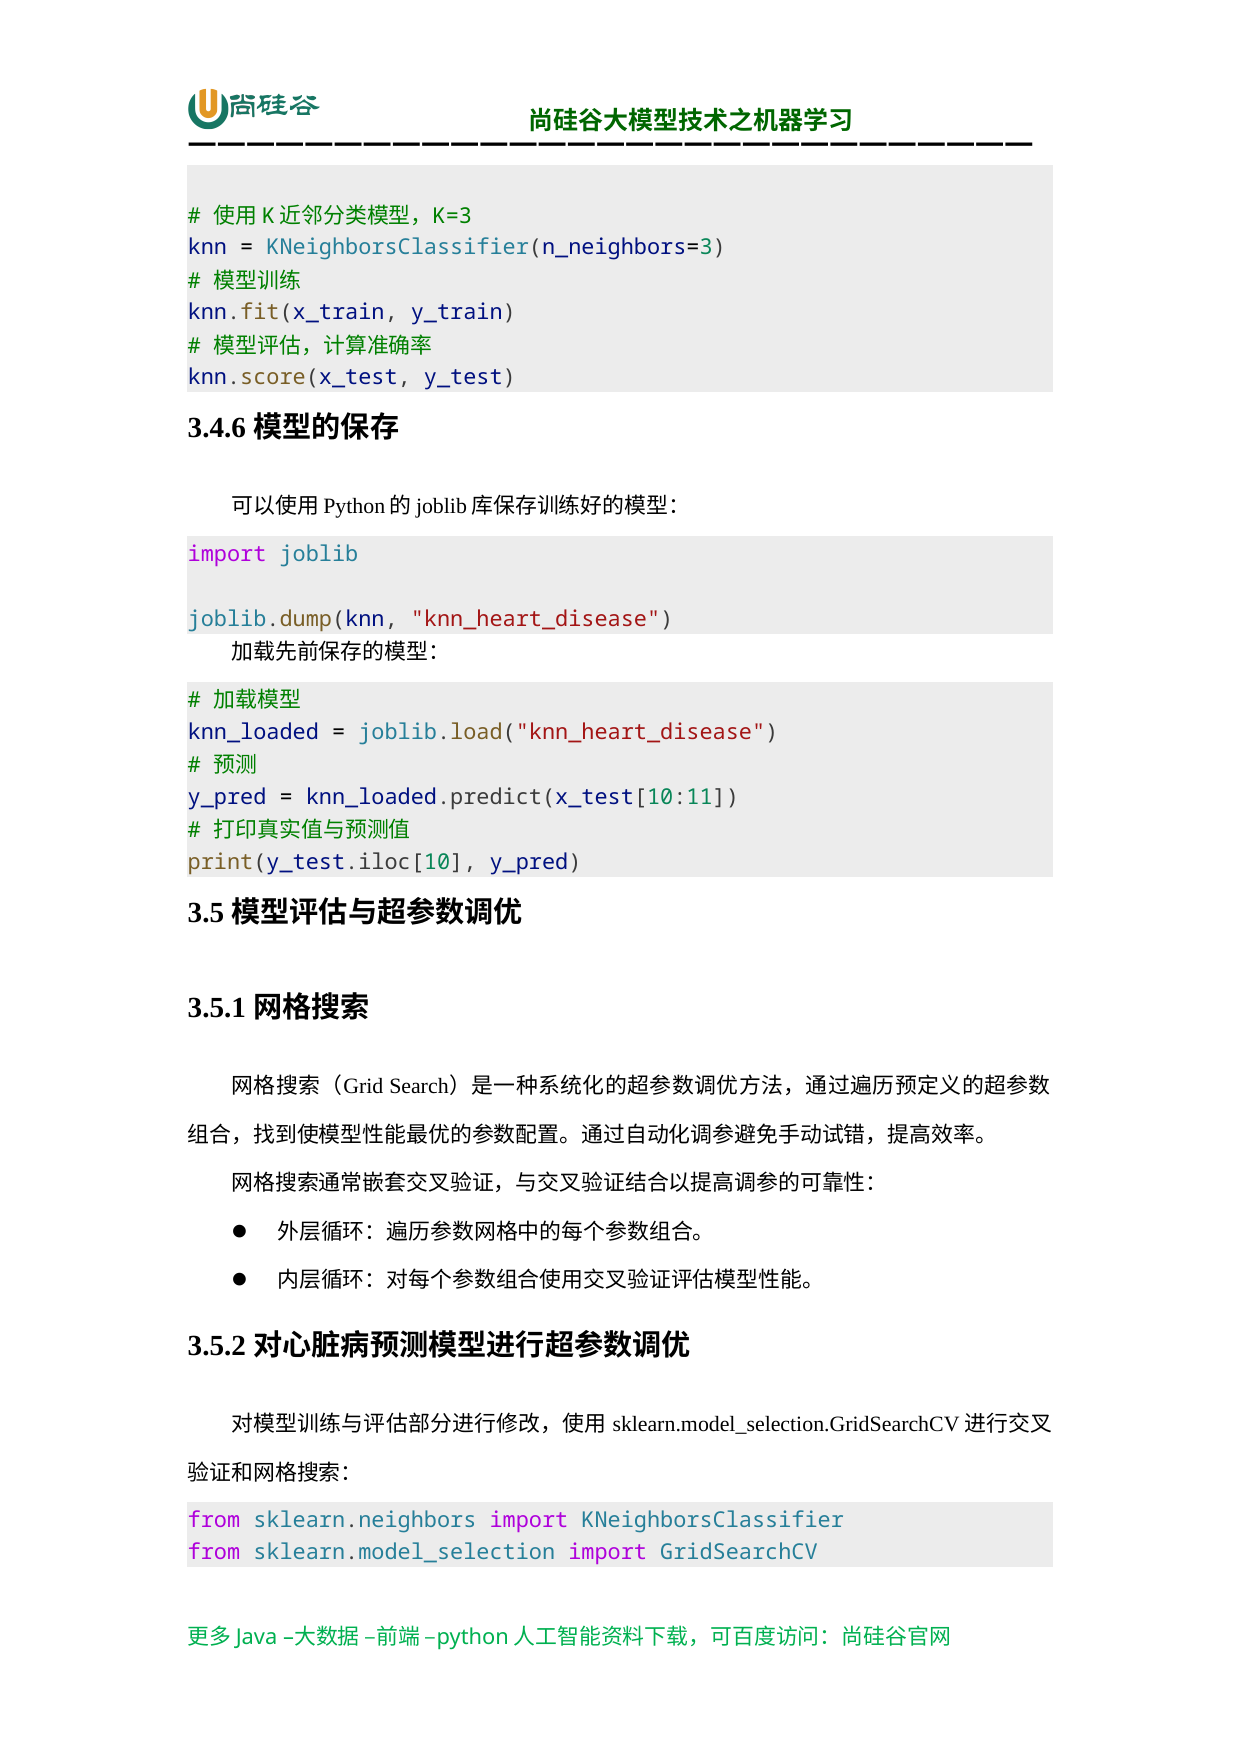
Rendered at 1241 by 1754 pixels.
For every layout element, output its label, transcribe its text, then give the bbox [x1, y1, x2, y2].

text joblib.dump(knn, "knn_heart_disease") [187, 601, 1053, 634]
text 模型评估与超参数调优 [187, 877, 1053, 942]
text # 加载模型 [187, 682, 1053, 714]
text 模型的保存 [187, 392, 1053, 457]
list 内层循环：对每个参数组合使用交叉验证评估模型性能。 [231, 1262, 1053, 1294]
text knn.score(x_test, y_test) [187, 360, 1053, 392]
text 网格搜索通常嵌套交叉验证，与交叉验证结合以提高调参的可靠性： [187, 1165, 1053, 1197]
text 对模型训练与评估部分进行修改，使用sklearn.model_selection.GridSearchCV进行交叉验证和网格搜索： [187, 1405, 1053, 1487]
text 网格搜索（Grid Search）是一种系统化的超参数调优方法，通过遍历预定义的超参数组合，找到使模型性能最优的参数配置。通过自动化调参避免手动试错，提高效率。 [187, 1068, 1053, 1149]
text knn = KNeighborsClassifier(n_neighbors=3) [187, 230, 1053, 262]
text knn_loaded = joblib.load("knn_heart_disease") [187, 714, 1053, 747]
text 对心脏病预测模型进行超参数调优 [187, 1310, 1053, 1375]
text # 预测 [187, 747, 1053, 779]
text 网格搜索 [187, 972, 1053, 1037]
text from sklearn.model_selection import GridSearchCV [187, 1535, 1053, 1567]
text # 模型训练 [187, 262, 1053, 295]
text 可以使用Python的joblib库保存训练好的模型： [187, 488, 1053, 520]
text import joblib [187, 536, 1053, 569]
list 外层循环：遍历参数网格中的每个参数组合。 [231, 1213, 1053, 1246]
text # 打印真实值与预测值 [187, 812, 1053, 844]
text # 模型评估，计算准确率 [187, 327, 1053, 360]
text 加载先前保存的模型： [187, 634, 1053, 666]
text # 使用K近邻分类模型，K=3 [187, 197, 1053, 230]
text print(y_test.iloc[10], y_pred) [187, 844, 1053, 877]
text knn.fit(x_train, y_train) [187, 295, 1053, 327]
picture [187, 88, 321, 130]
text y_pred = knn_loaded.predict(x_test[10:11]) [187, 779, 1053, 812]
text from sklearn.neighbors import KNeighborsClassifier [187, 1502, 1053, 1535]
